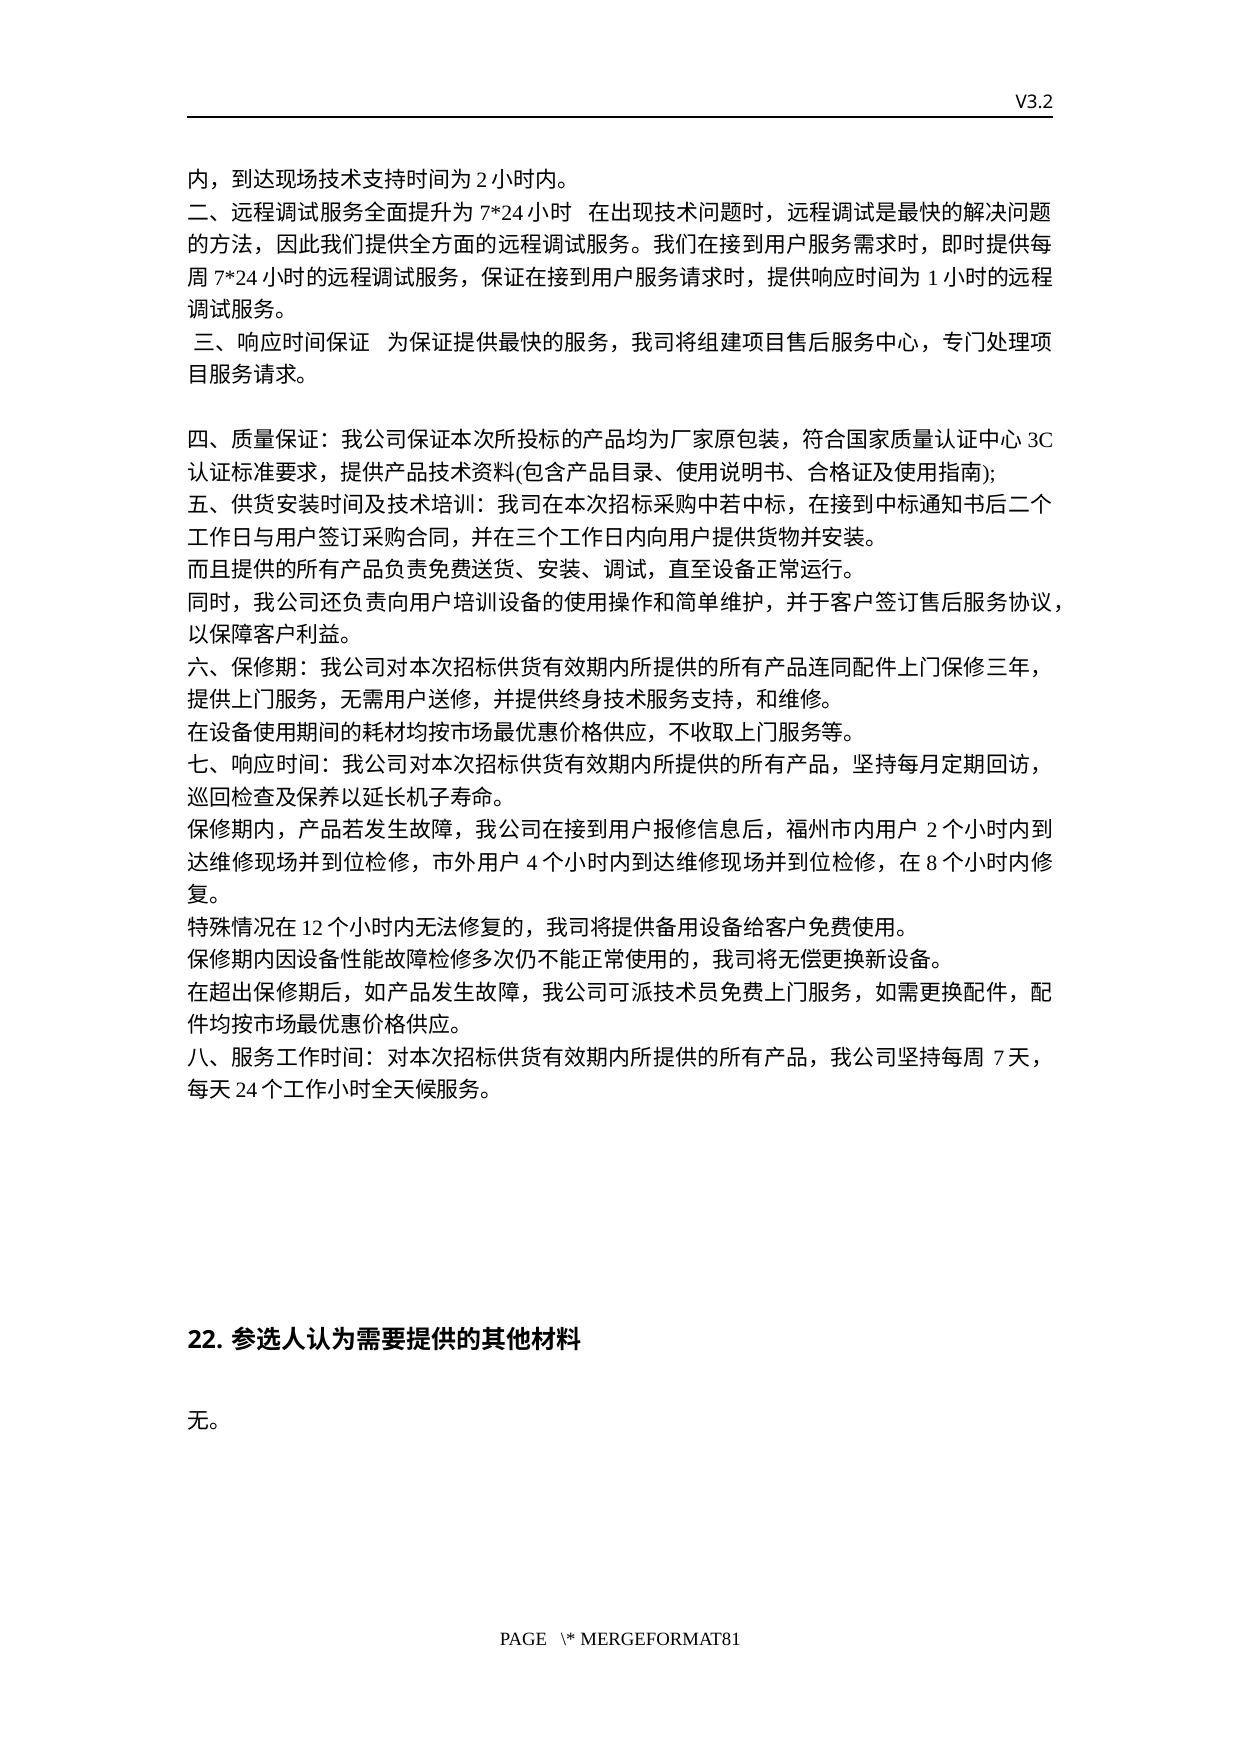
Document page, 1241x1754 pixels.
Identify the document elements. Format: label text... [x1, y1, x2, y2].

text 而且提供的所有产品负责免费送货、安装、调试，直至设备正常运行。 [187, 552, 1053, 584]
text 特殊情况在12个小时内无法修复的，我司将提供备用设备给客户免费使用。 [187, 909, 1053, 942]
text 无。 [187, 1403, 1053, 1435]
text 保修期内，产品若发生故障，我公司在接到用户报修信息后，福州市内用户2个小时内到达维修现场并到位检修，市外用户4个小时内到达维修现场并到位检修，在8个小时内修复。 [187, 812, 1053, 909]
text 六、保修期：我公司对本次招标供货有效期内所提供的所有产品连同配件上门保修三年，提供上门服务，无需用户送修，并提供终身技术服务支持，和维修。 [187, 649, 1053, 714]
text 保修期内因设备性能故障检修多次仍不能正常使用的，我司将无偿更换新设备。 [187, 942, 1053, 974]
text 三、响应时间保证 为保证提供最快的服务，我司将组建项目售后服务中心，专门处理项目服务请求。 [187, 324, 1053, 389]
text 在设备使用期间的耗材均按市场最优惠价格供应，不收取上门服务等。 [187, 714, 1053, 747]
text 五、供货安装时间及技术培训：我司在本次招标采购中若中标，在接到中标通知书后二个工作日与用户签订采购合同，并在三个工作日内向用户提供货物并安装。 [187, 487, 1053, 552]
text 二、远程调试服务全面提升为7*24小时 在出现技术问题时，远程调试是最快的解决问题的方法，因此我们提供全方面的远程调试服务。我们在接到用户服务需求时，即时提供每周7*24小时的远程调试服务，保证在接到用户服务请求时，提供响应时间为1小时的远程调试服务。 [187, 194, 1053, 324]
text 四、质量保证：我公司保证本次所投标的产品均为厂家原包装，符合国家质量认证中心3C认证标准要求，提供产品技术资料(包含产品目录、使用说明书、合格证及使用指南); [187, 422, 1053, 487]
text 八、服务工作时间：对本次招标供货有效期内所提供的所有产品，我公司坚持每周7天，每天24个工作小时全天候服务。 [187, 1039, 1053, 1104]
text 同时，我公司还负责向用户培训设备的使用操作和简单维护，并于客户签订售后服务协议，以保障客户利益。 [187, 584, 1053, 649]
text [187, 162, 1053, 194]
text 七、响应时间：我公司对本次招标供货有效期内所提供的所有产品，坚持每月定期回访，巡回检查及保养以延长机子寿命。 [187, 747, 1053, 812]
text 在超出保修期后，如产品发生故障，我公司可派技术员免费上门服务，如需更换配件，配件均按市场最优惠价格供应。 [187, 974, 1053, 1039]
title 参选人认为需要提供的其他材料 [187, 1312, 1053, 1358]
